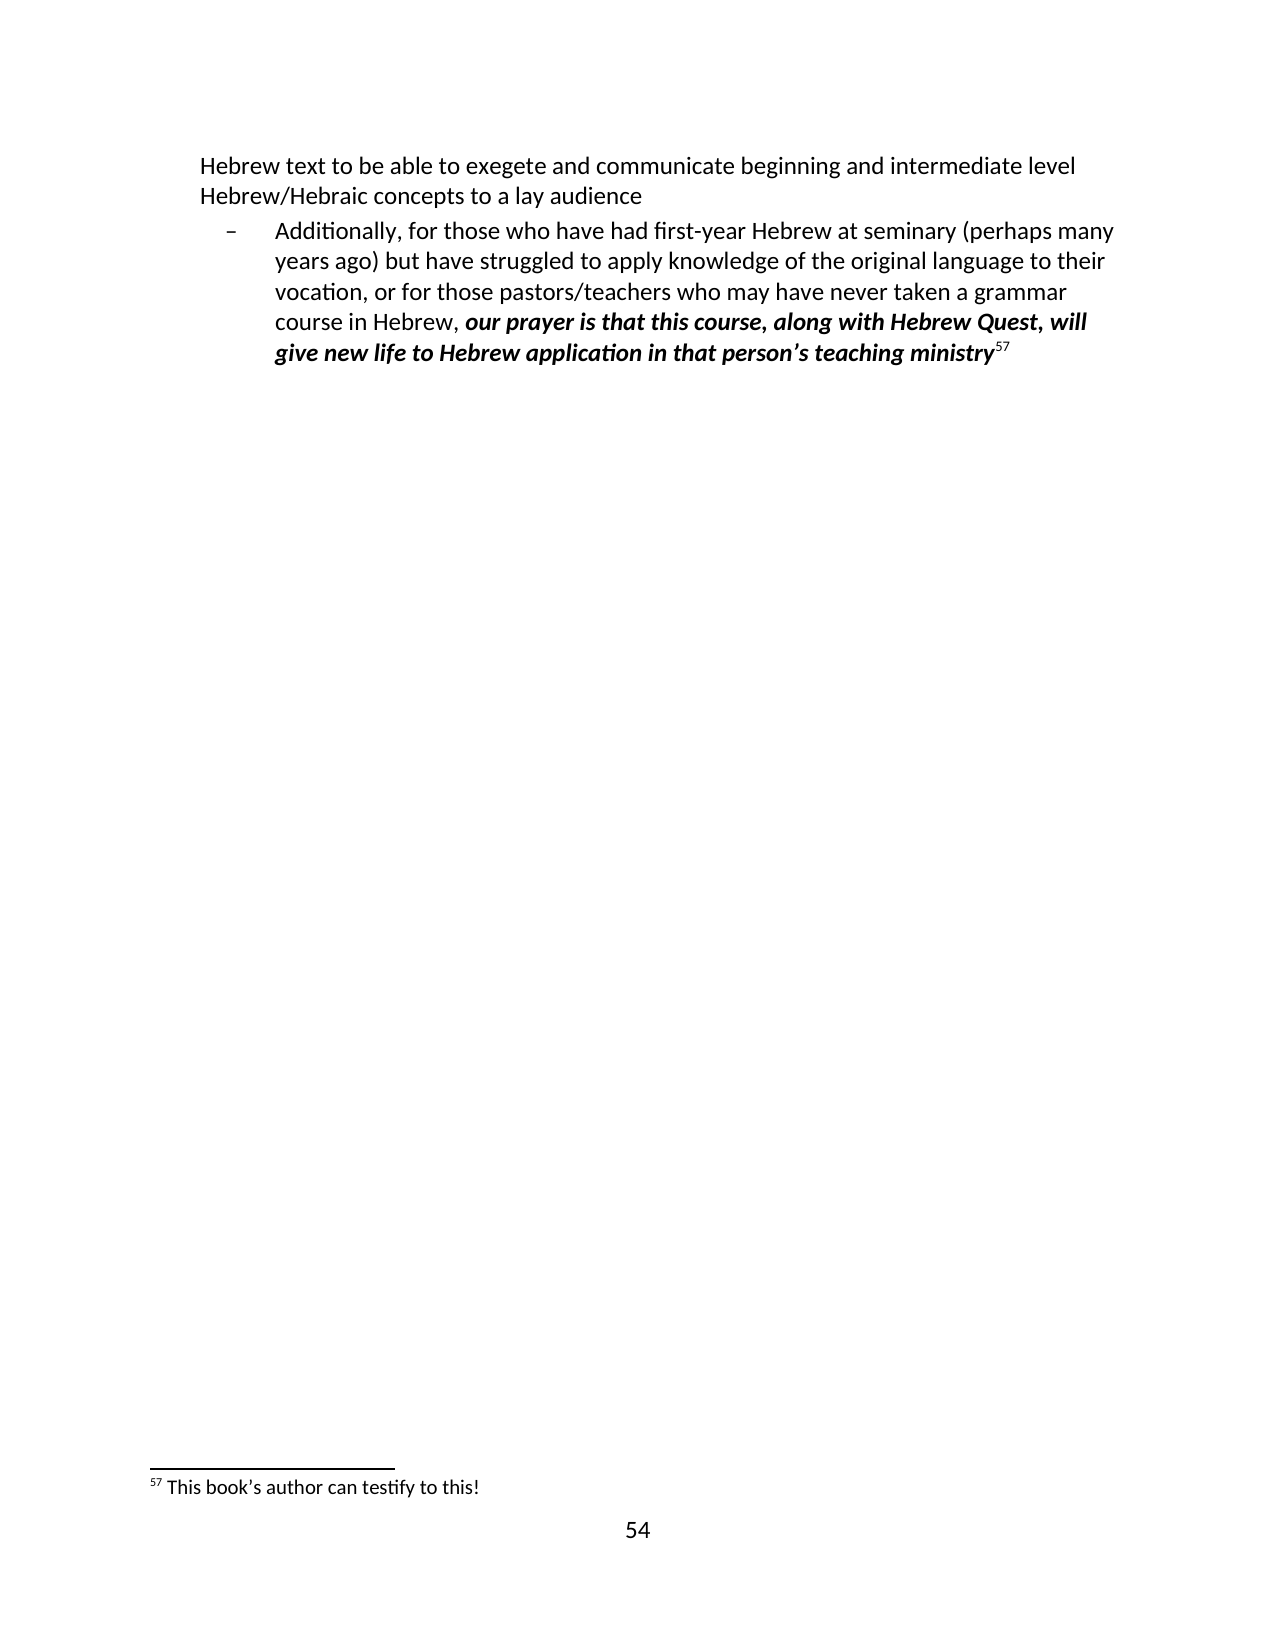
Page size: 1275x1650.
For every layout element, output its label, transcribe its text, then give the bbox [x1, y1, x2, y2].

list Additionally, for those who have had first-year Hebrew at seminary (perhaps many years ago) but have struggled to apply knowledge of the original language to their vocation, or for those pastors/teachers who may have never taken a grammar course in Hebrew, our prayer is that this course, along with Hebrew Quest, will give new life to Hebrew application in that person’s teaching ministry [225, 215, 1125, 367]
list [150, 150, 1125, 211]
